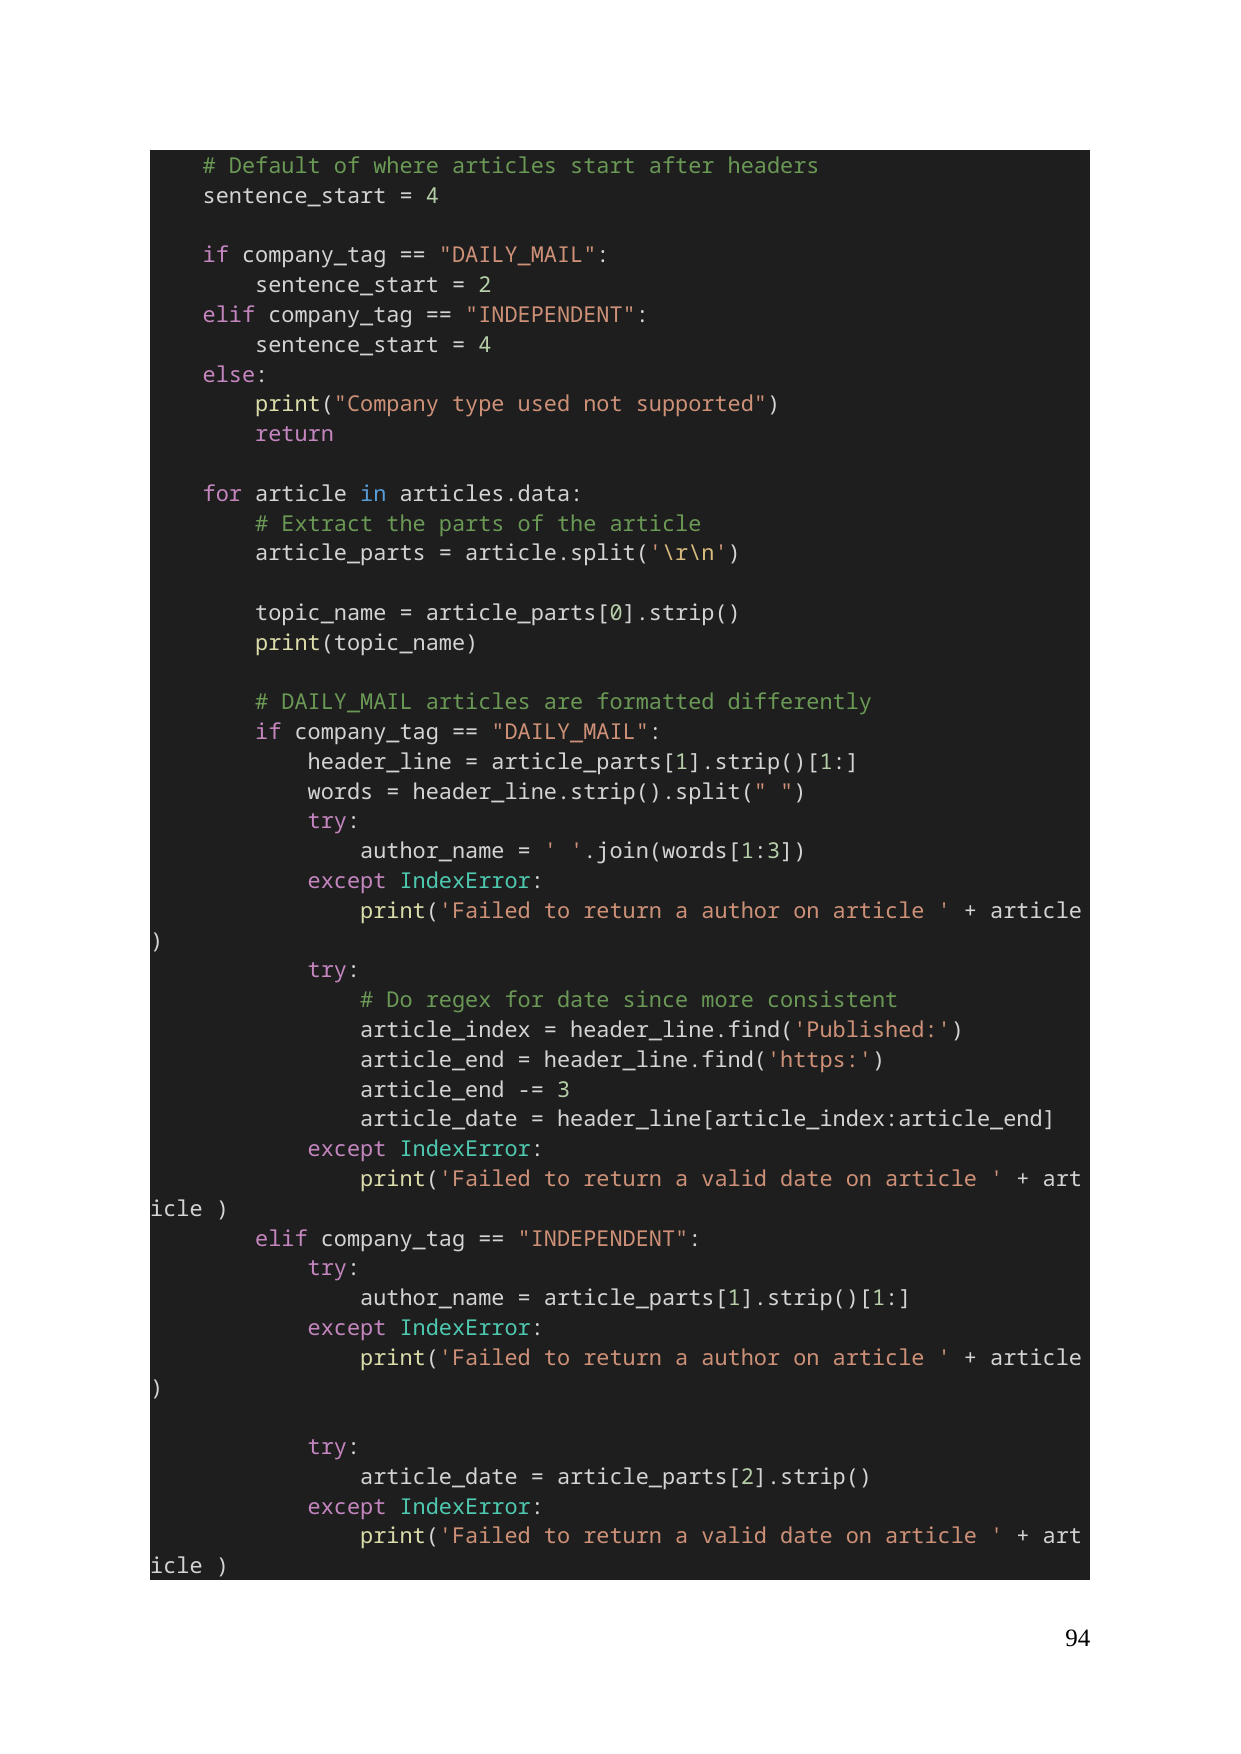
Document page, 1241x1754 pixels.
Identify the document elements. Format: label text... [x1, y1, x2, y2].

text if company_tag == "DAILY_MAIL": [150, 716, 1090, 746]
text print('Failed to return a valid date on article ' + article ) [150, 1163, 1090, 1222]
text print(topic_name) [150, 627, 1090, 656]
text except IndexError: [150, 1133, 1090, 1163]
text print('Failed to return a author on article ' + article ) [150, 895, 1090, 954]
text # DAILY_MAIL articles are formatted differently [150, 686, 1090, 716]
text try: [150, 1252, 1090, 1282]
text topic_name = article_parts[0].strip() [150, 597, 1090, 627]
text header_line = article_parts[1].strip()[1:] [150, 746, 1090, 776]
text # Default of where articles start after headers [150, 150, 1090, 180]
text print("Company type used not supported") [150, 388, 1090, 418]
text elif company_tag == "INDEPENDENT": [150, 1222, 1090, 1252]
text author_name = article_parts[1].strip()[1:] [150, 1282, 1090, 1312]
text sentence_start = 4 [150, 180, 1090, 209]
text article_parts = article.split('\r\n') [150, 537, 1090, 567]
text article_date = header_line[article_index:article_end] [150, 1103, 1090, 1133]
text try: [150, 1431, 1090, 1461]
text sentence_start = 4 [150, 329, 1090, 358]
text author_name = ' '.join(words[1:3]) [150, 835, 1090, 865]
text except IndexError: [150, 865, 1090, 895]
text # Do regex for date since more consistent [150, 984, 1090, 1014]
text for article in articles.data: [150, 478, 1090, 507]
text print('Failed to return a valid date on article ' + article ) [150, 1520, 1090, 1580]
text article_end -= 3 [150, 1073, 1090, 1103]
text print('Failed to return a author on article ' + article ) [150, 1342, 1090, 1401]
text try: [150, 954, 1090, 984]
text # Extract the parts of the article [150, 507, 1090, 537]
text elif company_tag == "INDEPENDENT": [150, 299, 1090, 329]
text article_index = header_line.find('Published:') [150, 1014, 1090, 1044]
text if company_tag == "DAILY_MAIL": [150, 239, 1090, 269]
text try: [150, 805, 1090, 835]
text sentence_start = 2 [150, 269, 1090, 299]
text except IndexError: [150, 1312, 1090, 1342]
text except IndexError: [150, 1491, 1090, 1520]
text else: [150, 358, 1090, 388]
text return [150, 418, 1090, 448]
text article_end = header_line.find('https:') [150, 1044, 1090, 1073]
text article_date = article_parts[2].strip() [150, 1461, 1090, 1491]
text words = header_line.strip().split(" ") [150, 776, 1090, 805]
